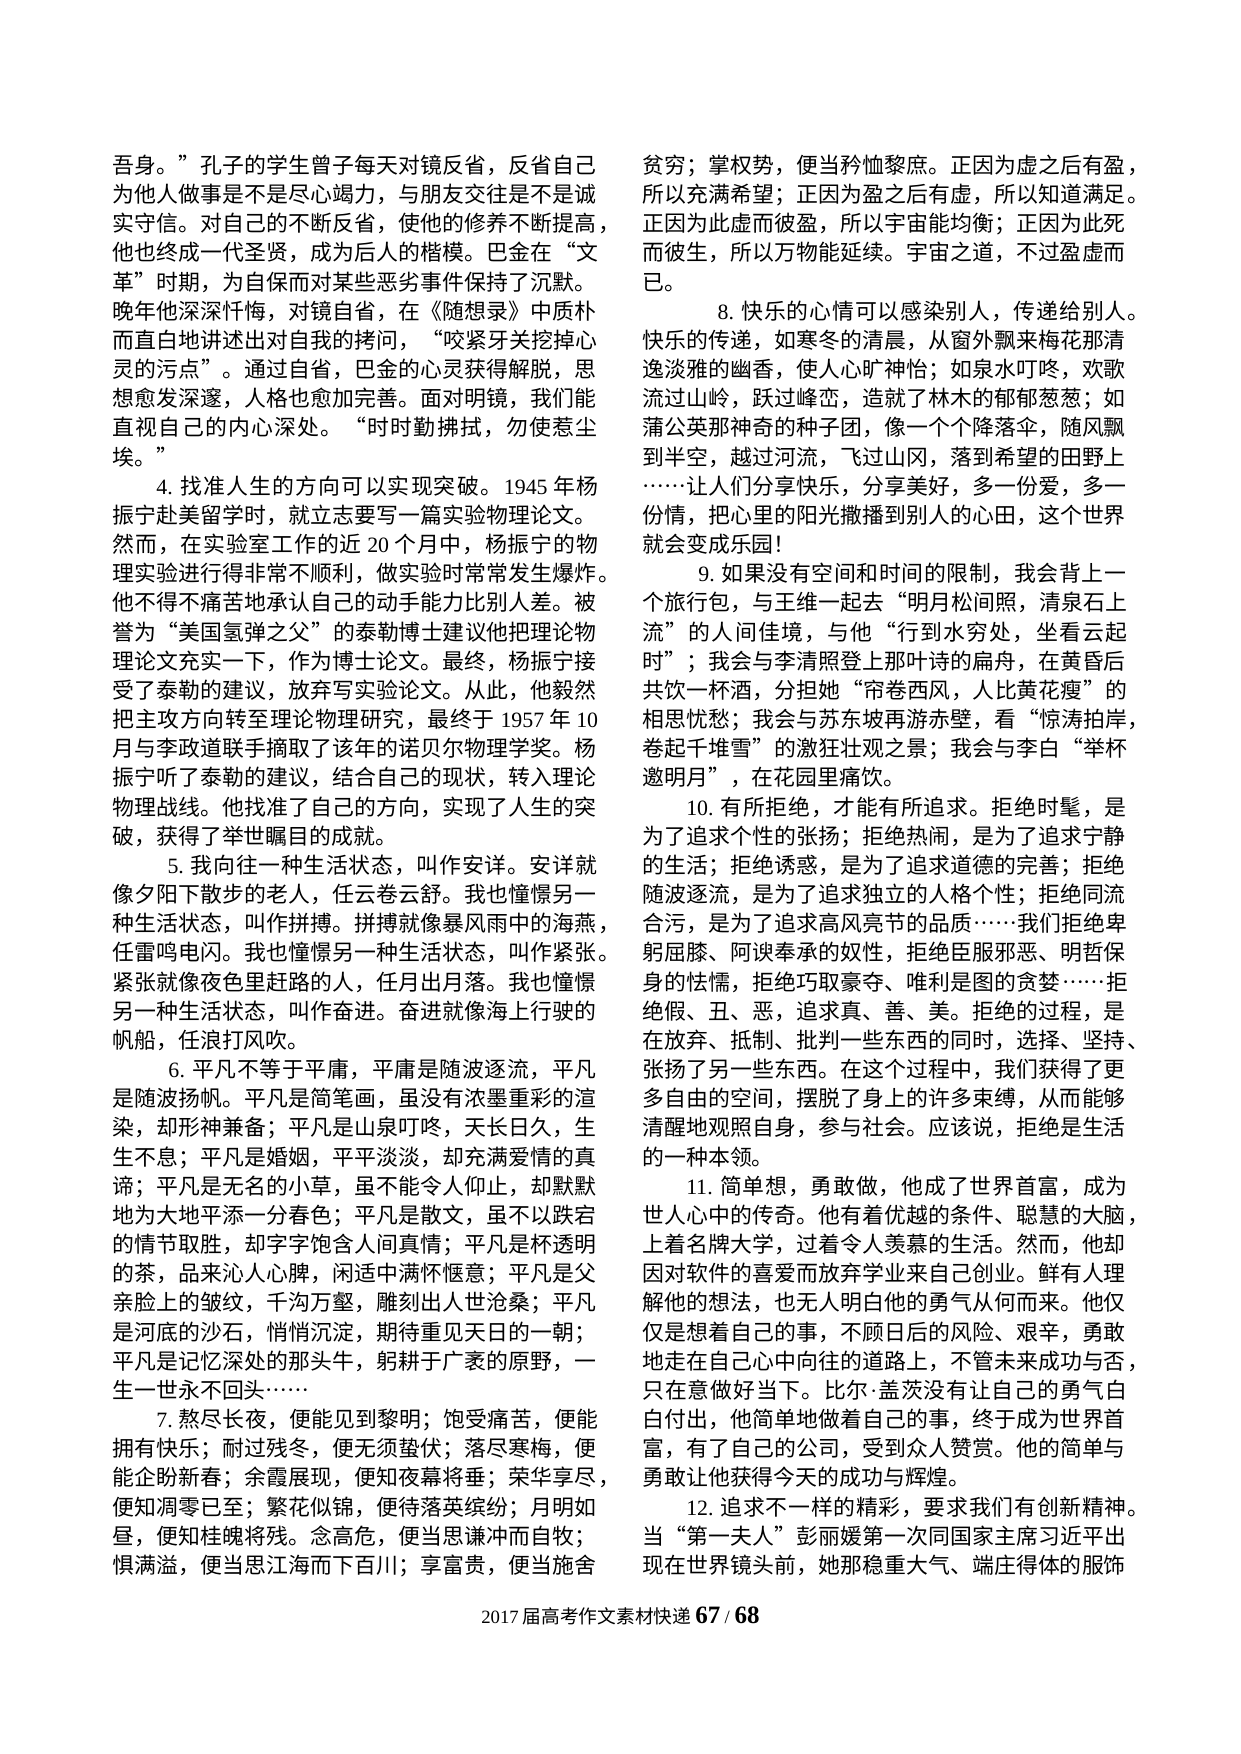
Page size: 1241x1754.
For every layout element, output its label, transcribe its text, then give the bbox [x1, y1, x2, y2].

text 4. 找准人生的方向可以实现突破。1945年杨振宁赴美留学时，就立志要写一篇实验物理论文。然而，在实验室工作的近20个月中，杨振宁的物理实验进行得非常不顺利，做实验时常常发生爆炸。他不得不痛苦地承认自己的动手能力比别人差。被誉为“美国氢弹之父”的泰勒博士建议他把理论物理论文充实一下，作为博士论文。最终，杨振宁接受了泰勒的建议，放弃写实验论文。从此，他毅然把主攻方向转至理论物理研究，最终于1957年10月与李政道联手摘取了该年的诺贝尔物理学奖。杨振宁听了泰勒的建议，结合自己的现状，转入理论物理战线。他找准了自己的方向，实现了人生的突破，获得了举世瞩目的成就。 [112, 471, 598, 850]
text 11. 简单想，勇敢做，他成了世界首富，成为世人心中的传奇。他有着优越的条件、聪慧的大脑，上着名牌大学，过着令人羡慕的生活。然而，他却因对软件的喜爱而放弃学业来自己创业。鲜有人理解他的想法，也无人明白他的勇气从何而来。他仅仅是想着自己的事，不顾日后的风险、艰辛，勇敢地走在自己心中向往的道路上，不管未来成功与否，只在意做好当下。比尔·盖茨没有让自己的勇气白白付出，他简单地做着自己的事，终于成为世界首富，有了自己的公司，受到众人赞赏。他的简单与勇敢让他获得今天的成功与辉煌。 [642, 1171, 1128, 1492]
text 8. 快乐的心情可以感染别人，传递给别人。快乐的传递，如寒冬的清晨，从窗外飘来梅花那清逸淡雅的幽香，使人心旷神怡；如泉水叮咚，欢歌流过山岭，跃过峰峦，造就了林木的郁郁葱葱；如蒲公英那神奇的种子团，像一个个降落伞，随风飘到半空，越过河流，飞过山冈，落到希望的田野上……让人们分享快乐，分享美好，多一份爱，多一份情，把心里的阳光撒播到别人的心田，这个世界就会变成乐园！ [642, 296, 1128, 558]
text 6. 平凡不等于平庸，平庸是随波逐流，平凡是随波扬帆。平凡是简笔画，虽没有浓墨重彩的渲染，却形神兼备；平凡是山泉叮咚，天长日久，生生不息；平凡是婚姻，平平淡淡，却充满爱情的真谛；平凡是无名的小草，虽不能令人仰止，却默默地为大地平添一分春色；平凡是散文，虽不以跌宕的情节取胜，却字字饱含人间真情；平凡是杯透明的茶，品来沁人心脾，闲适中满怀惬意；平凡是父亲脸上的皱纹，千沟万壑，雕刻出人世沧桑；平凡是河底的沙石，悄悄沉淀，期待重见天日的一朝；平凡是记忆深处的那头牛，躬耕于广袤的原野，一生一世永不回头…… [112, 1054, 598, 1404]
text 9. 如果没有空间和时间的限制，我会背上一个旅行包，与王维一起去“明月松间照，清泉石上流”的人间佳境，与他“行到水穷处，坐看云起时”；我会与李清照登上那叶诗的扁舟，在黄昏后共饮一杯酒，分担她“帘卷西风，人比黄花瘦”的相思忧愁；我会与苏东坡再游赤壁，看“惊涛拍岸，卷起千堆雪”的激狂壮观之景；我会与李白“举杯邀明月”，在花园里痛饮。 [642, 558, 1128, 792]
text 7. 熬尽长夜，便能见到黎明；饱受痛苦，便能拥有快乐；耐过残冬，便无须蛰伏；落尽寒梅，便能企盼新春；余霞展现，便知夜幕将垂；荣华享尽，便知凋零已至；繁花似锦，便待落英缤纷；月明如昼，便知桂魄将残。念高危，便当思谦冲而自牧；惧满溢，便当思江海而下百川；享富贵，便当施舍贫穷；掌权势，便当矜恤黎庶。正因为虚之后有盈，所以充满希望；正因为盈之后有虚，所以知道满足。正因为此虚而彼盈，所以宇宙能均衡；正因为此死而彼生，所以万物能延续。宇宙之道，不过盈虚而已。 [112, 1404, 598, 1579]
text 7. 熬尽长夜，便能见到黎明；饱受痛苦，便能拥有快乐；耐过残冬，便无须蛰伏；落尽寒梅，便能企盼新春；余霞展现，便知夜幕将垂；荣华享尽，便知凋零已至；繁花似锦，便待落英缤纷；月明如昼，便知桂魄将残。念高危，便当思谦冲而自牧；惧满溢，便当思江海而下百川；享富贵，便当施舍贫穷；掌权势，便当矜恤黎庶。正因为虚之后有盈，所以充满希望；正因为盈之后有虚，所以知道满足。正因为此虚而彼盈，所以宇宙能均衡；正因为此死而彼生，所以万物能延续。宇宙之道，不过盈虚而已。 [642, 150, 1128, 296]
text 10. 有所拒绝，才能有所追求。拒绝时髦，是为了追求个性的张扬；拒绝热闹，是为了追求宁静的生活；拒绝诱惑，是为了追求道德的完善；拒绝随波逐流，是为了追求独立的人格个性；拒绝同流合污，是为了追求高风亮节的品质……我们拒绝卑躬屈膝、阿谀奉承的奴性，拒绝臣服邪恶、明哲保身的怯懦，拒绝巧取豪夺、唯利是图的贪婪……拒绝假、丑、恶，追求真、善、美。拒绝的过程，是在放弃、抵制、批判一些东西的同时，选择、坚持、张扬了另一些东西。在这个过程中，我们获得了更多自由的空间，摆脱了身上的许多束缚，从而能够清醒地观照自身，参与社会。应该说，拒绝是生活的一种本领。 [642, 792, 1128, 1171]
text 5. 我向往一种生活状态，叫作安详。安详就像夕阳下散步的老人，任云卷云舒。我也憧憬另一种生活状态，叫作拼搏。拼搏就像暴风雨中的海燕，任雷鸣电闪。我也憧憬另一种生活状态，叫作紧张。紧张就像夜色里赶路的人，任月出月落。我也憧憬另一种生活状态，叫作奋进。奋进就像海上行驶的帆船，任浪打风吹。 [112, 850, 598, 1054]
